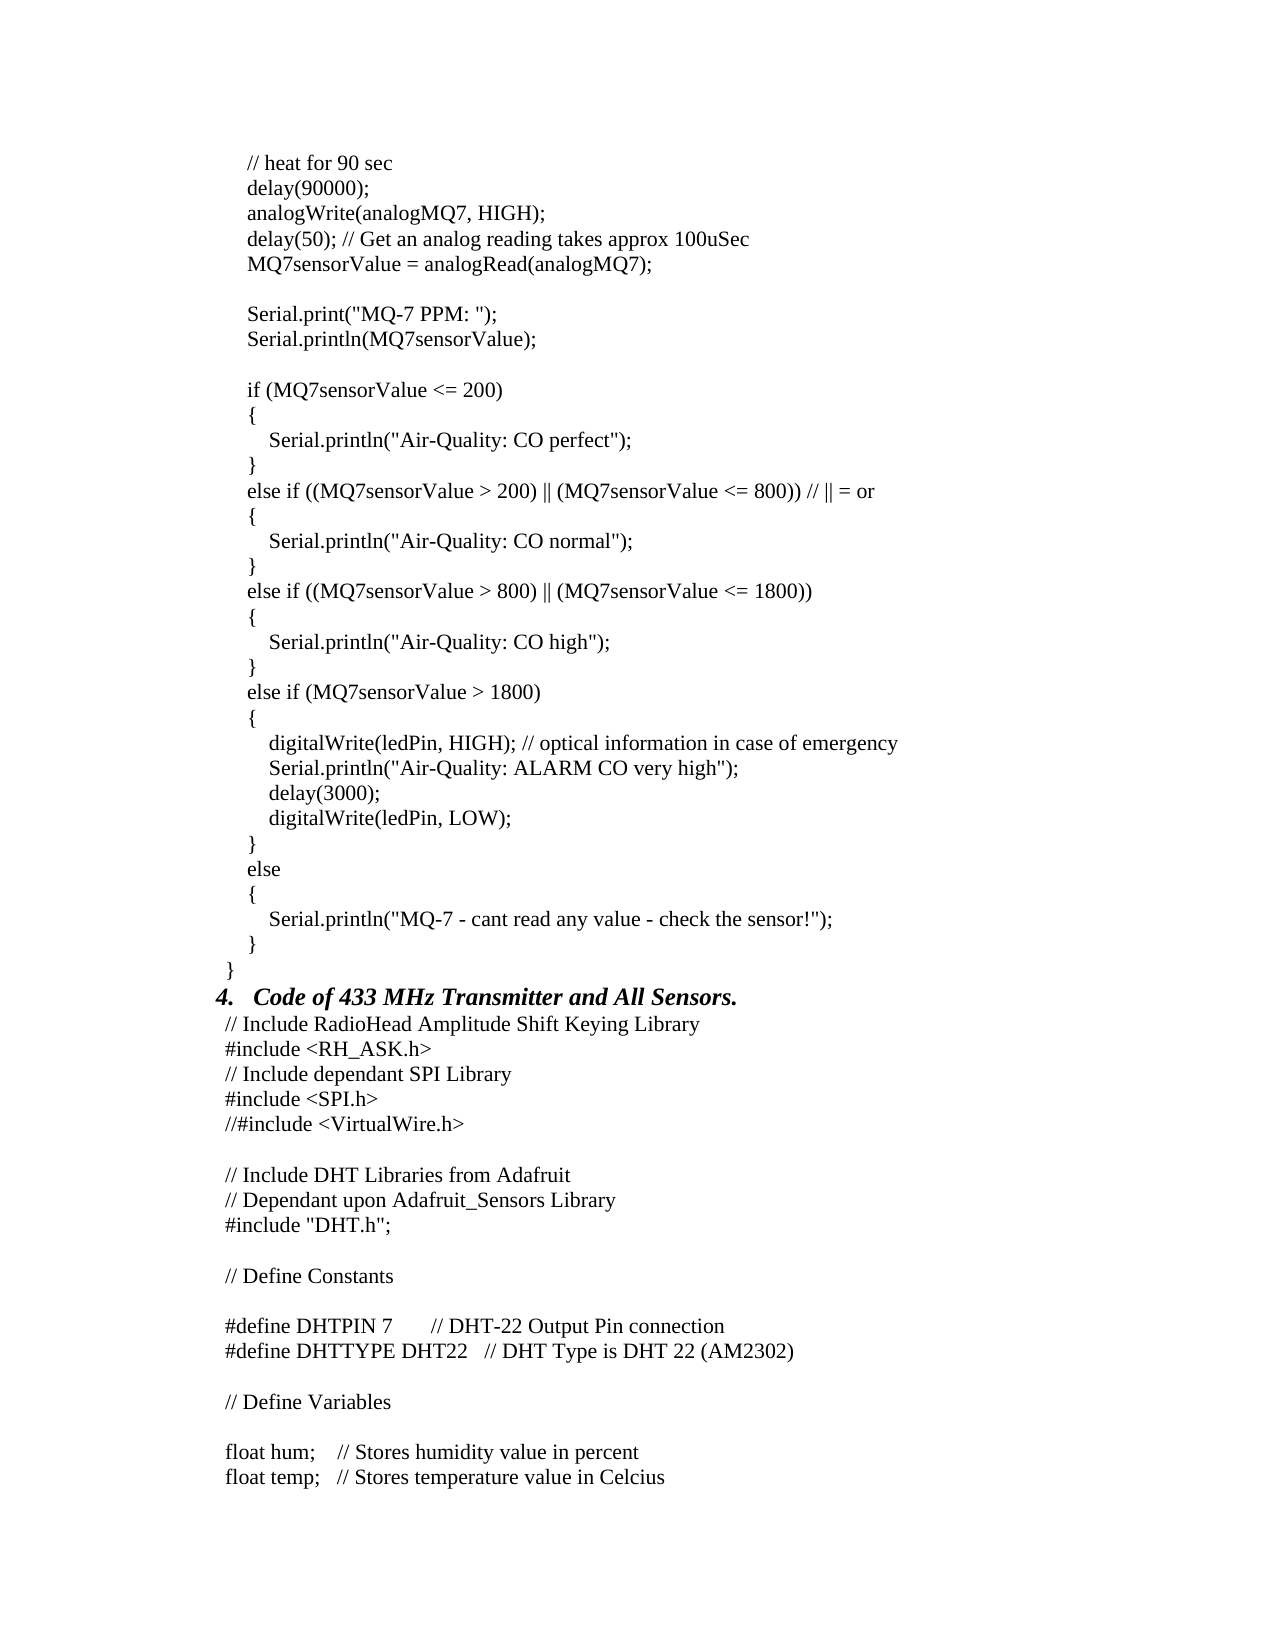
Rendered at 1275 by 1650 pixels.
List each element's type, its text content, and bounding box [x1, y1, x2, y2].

text Serial.println("Air-Quality: ALARM CO very high"); [225, 755, 1125, 780]
text #include <RH_ASK.h> [225, 1036, 1125, 1061]
text digitalWrite(ledPin, LOW); [225, 805, 1125, 831]
text delay(90000); [225, 175, 1125, 200]
text Serial.println("Air-Quality: CO high"); [225, 629, 1125, 654]
text } [225, 931, 1125, 957]
text #define DHTPIN 7 // DHT-22 Output Pin connection [225, 1313, 1125, 1338]
text digitalWrite(ledPin, HIGH); // optical information in case of emergency [225, 730, 1125, 755]
text float temp; // Stores temperature value in Celcius [225, 1464, 1125, 1489]
text // Include DHT Libraries from Adafruit [225, 1162, 1125, 1187]
text } [225, 957, 1125, 982]
text { [225, 881, 1125, 906]
text } [225, 452, 1125, 478]
text { [225, 704, 1125, 730]
text #include "DHT.h"; [225, 1212, 1125, 1237]
text // Include RadioHead Amplitude Shift Keying Library [225, 1011, 1125, 1036]
text //#include <VirtualWire.h> [225, 1111, 1125, 1137]
text else if (MQ7sensorValue > 1800) [225, 679, 1125, 704]
text } [225, 654, 1125, 679]
list Code of 433 MHz Transmitter and All Sensors. [216, 982, 1125, 1011]
text // Define Constants [225, 1263, 1125, 1288]
text MQ7sensorValue = analogRead(analogMQ7); [225, 251, 1125, 276]
text else if ((MQ7sensorValue > 800) || (MQ7sensorValue <= 1800)) [225, 578, 1125, 604]
text { [225, 604, 1125, 629]
text Serial.print("MQ-7 PPM: "); [225, 301, 1125, 326]
text // Define Variables [225, 1389, 1125, 1414]
text // Include dependant SPI Library [225, 1061, 1125, 1086]
text delay(50); // Get an analog reading takes approx 100uSec [225, 226, 1125, 251]
text } [225, 553, 1125, 578]
text if (MQ7sensorValue <= 200) [225, 377, 1125, 402]
text float hum; // Stores humidity value in percent [225, 1439, 1125, 1464]
text analogWrite(analogMQ7, HIGH); [225, 200, 1125, 226]
text delay(3000); [225, 780, 1125, 805]
text // Dependant upon Adafruit_Sensors Library [225, 1187, 1125, 1212]
text #include <SPI.h> [225, 1086, 1125, 1111]
text else [225, 856, 1125, 881]
text { [225, 402, 1125, 427]
text else if ((MQ7sensorValue > 200) || (MQ7sensorValue <= 800)) // || = or [225, 478, 1125, 503]
text } [225, 831, 1125, 856]
text #define DHTTYPE DHT22 // DHT Type is DHT 22 (AM2302) [225, 1338, 1125, 1363]
text Serial.println("MQ-7 - cant read any value - check the sensor!"); [225, 906, 1125, 931]
text Serial.println("Air-Quality: CO perfect"); [225, 427, 1125, 452]
text // heat for 90 sec [225, 150, 1125, 175]
text { [225, 503, 1125, 528]
text Serial.println("Air-Quality: CO normal"); [225, 528, 1125, 553]
text Serial.println(MQ7sensorValue); [225, 326, 1125, 352]
